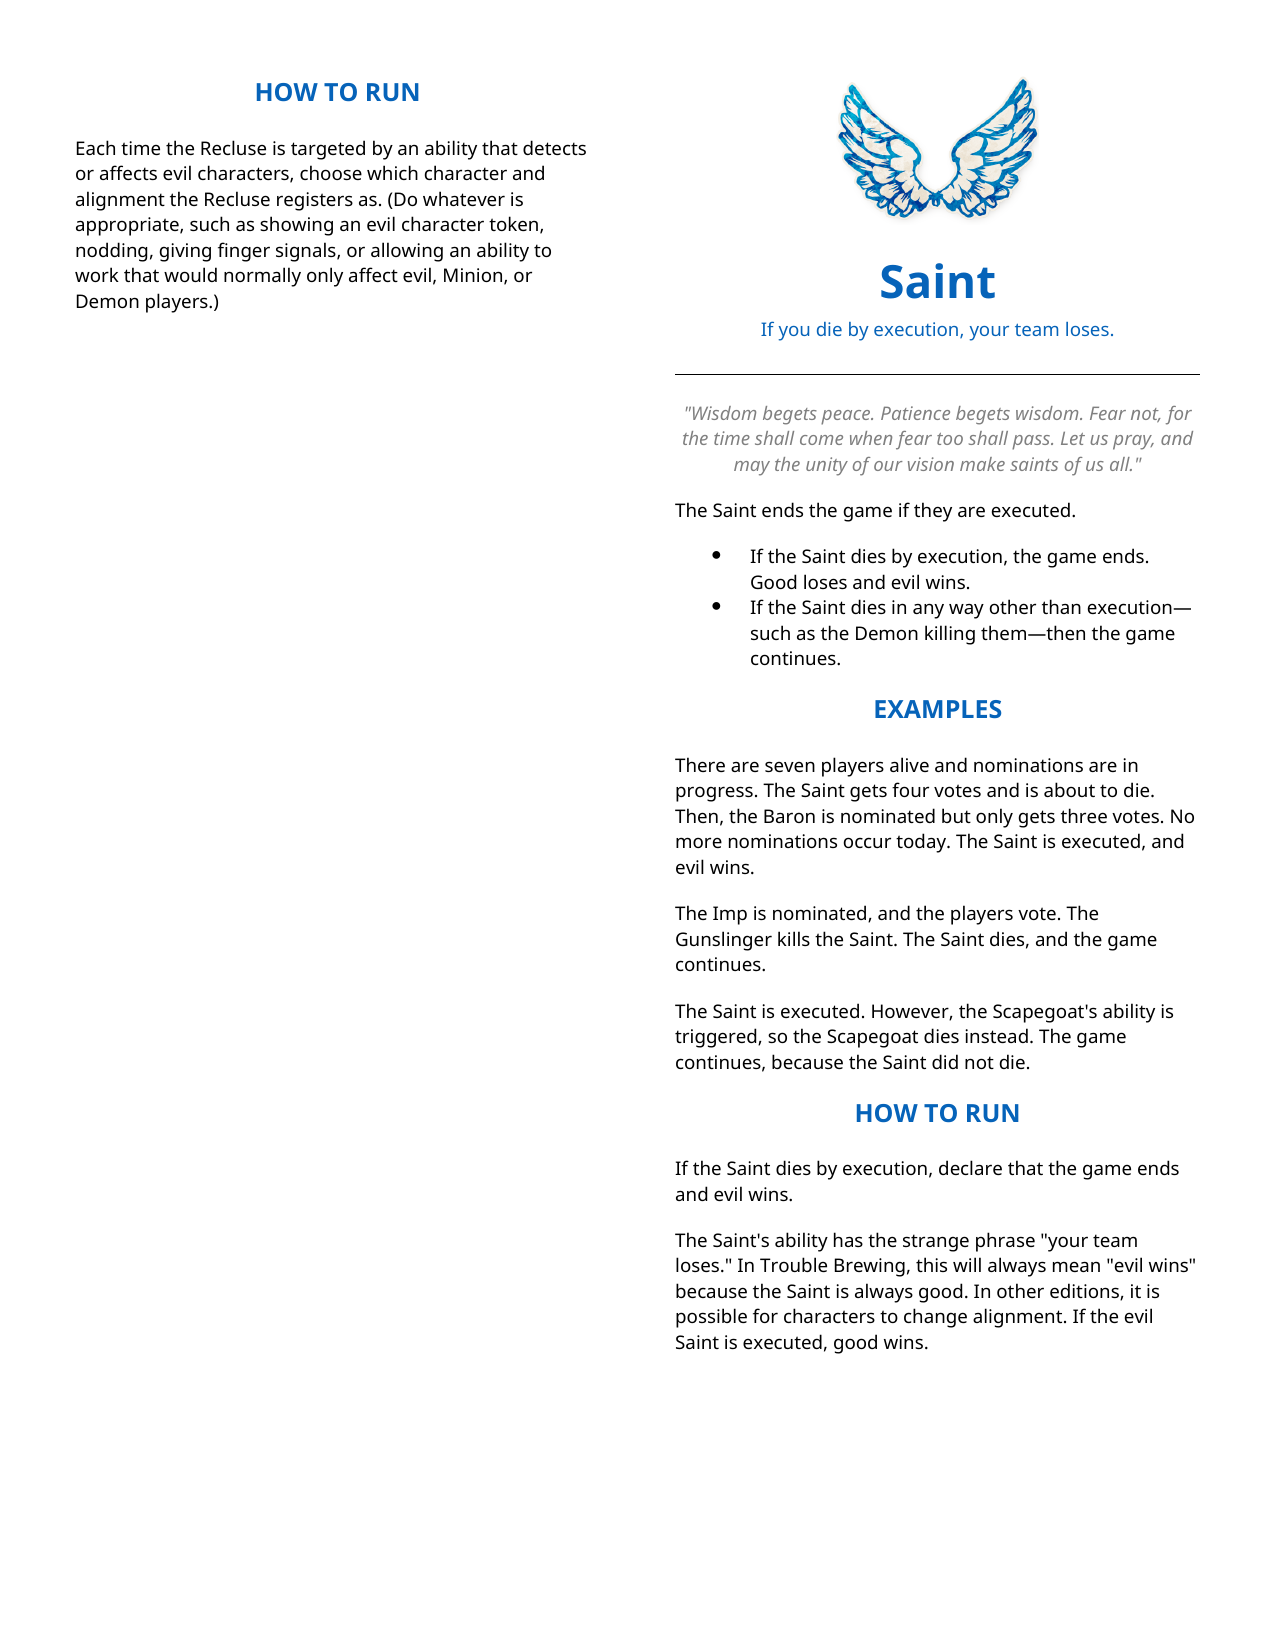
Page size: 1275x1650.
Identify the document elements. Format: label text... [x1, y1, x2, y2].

text The Imp is nominated, and the players vote. The Gunslinger kills the Saint. The Saint dies, and the game continues. [675, 901, 1200, 977]
text EXAMPLES [675, 692, 1200, 726]
picture [835, 75, 1040, 225]
text HOW TO RUN [675, 1095, 1200, 1129]
text "Wisdom begets peace. Patience begets wisdom. Fear not, for the time shall come when fear too shall pass. Let us pray, and may the unity of our vision make saints of us all." [675, 400, 1200, 476]
list If the Saint dies in any way other than execution—such as the Demon killing them—then the game continues. [712, 595, 1200, 671]
text HOW TO RUN [75, 75, 600, 109]
text The Saint's ability has the strange phrase "your team loses." In Trouble Brewing, this will always mean "evil wins" because the Saint is always good. In other editions, it is possible for characters to change alignment. If the evil Saint is executed, good wins. [675, 1227, 1200, 1355]
text If the Saint dies by execution, declare that the game ends and evil wins. [675, 1155, 1200, 1206]
list If the Saint dies by execution, the game ends. Good loses and evil wins. [712, 544, 1200, 595]
text There are seven players alive and nominations are in progress. The Saint gets four votes and is about to die. Then, the Baron is nominated but only gets three votes. No more nominations occur today. The Saint is executed, and evil wins. [675, 752, 1200, 880]
text Saint If you die by execution, your team loses. [675, 250, 1200, 374]
text Each time the Recluse is targeted by an ability that detects or affects evil characters, choose which character and alignment the Recluse registers as. (Do whatever is appropriate, such as showing an evil character token, nodding, giving finger signals, or allowing an ability to work that would normally only affect evil, Minion, or Demon players.) [75, 135, 600, 314]
text The Saint is executed. However, the Scapegoat's ability is triggered, so the Scapegoat dies instead. The game continues, because the Saint did not die. [675, 998, 1200, 1074]
text The Saint ends the game if they are executed. [675, 497, 1200, 523]
